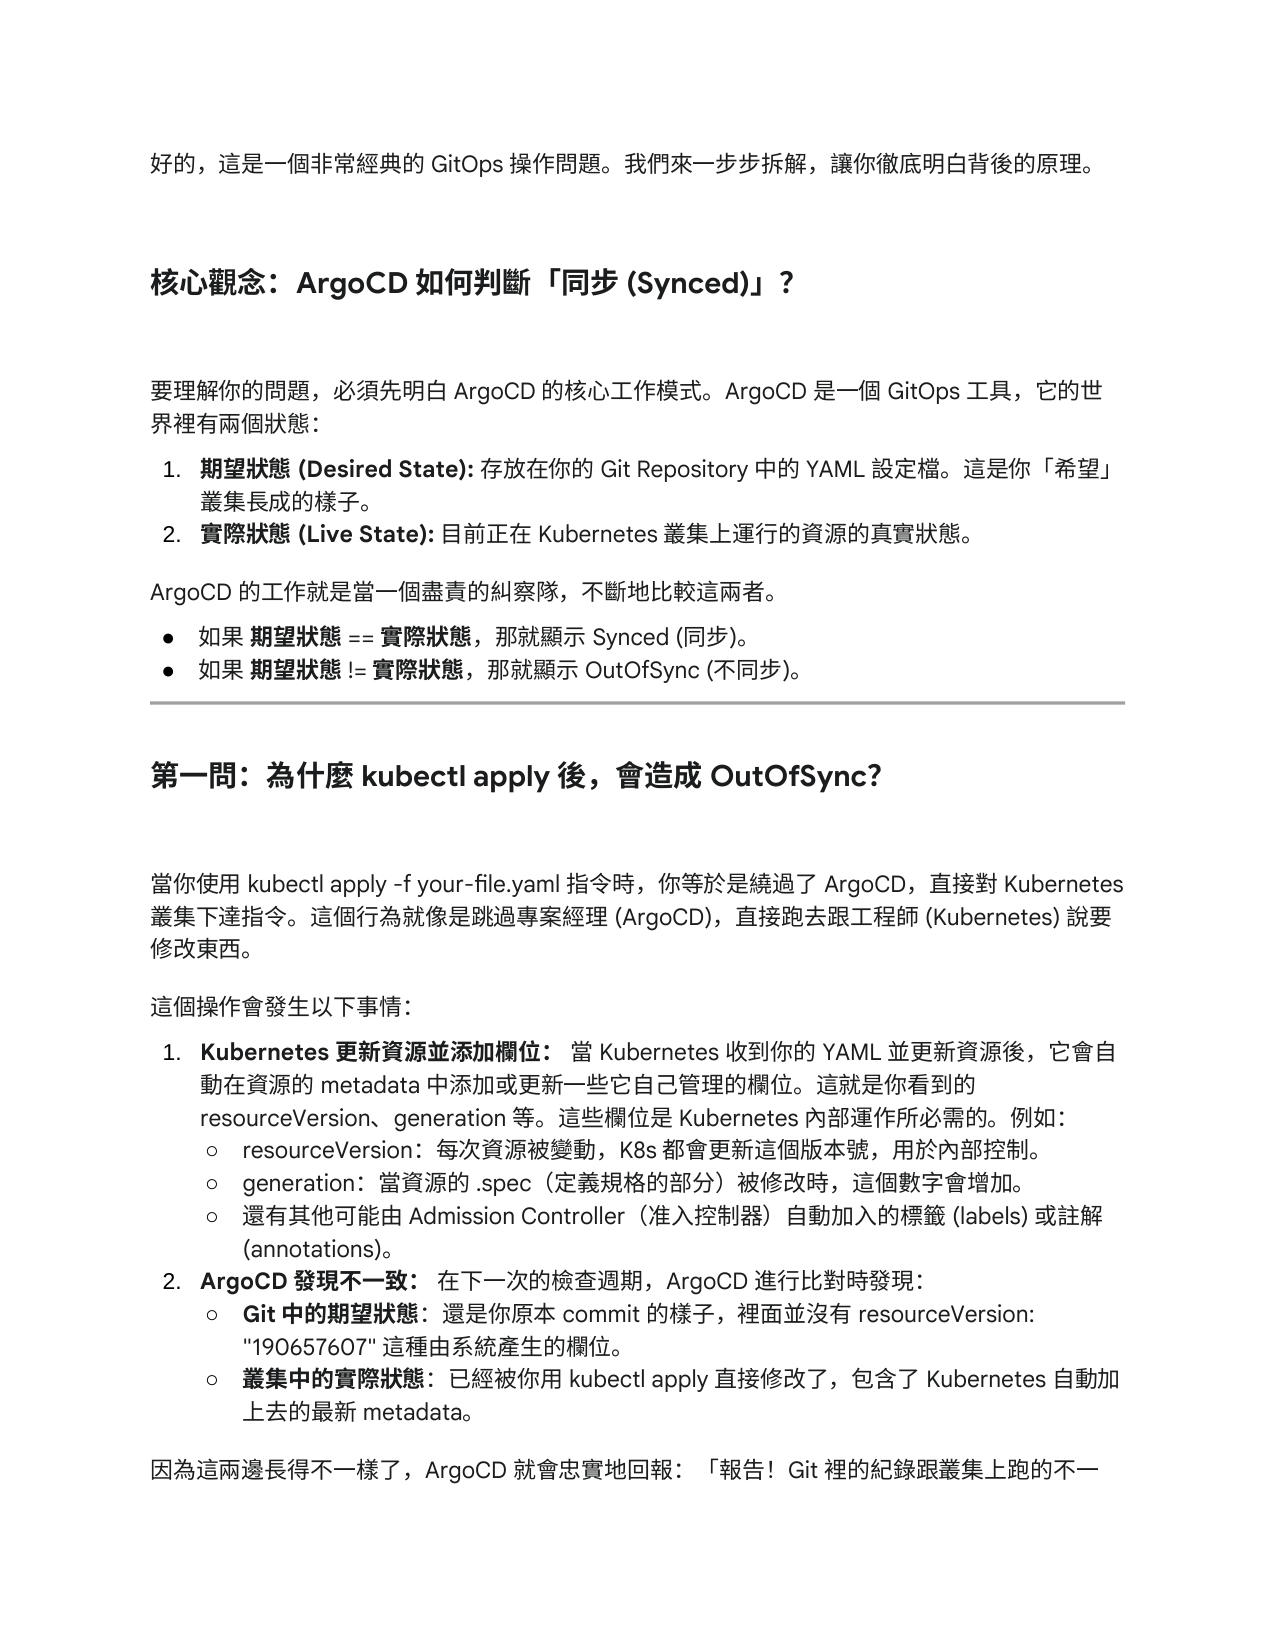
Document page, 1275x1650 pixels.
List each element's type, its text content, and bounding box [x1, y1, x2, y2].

list Kubernetes 更新資源並添加欄位： 當 Kubernetes 收到你的 YAML 並更新資源後，它會自動在資源的 metadata 中添加或更新一些它自己管理的欄位。這就是你看到的 resourceVersion、generation 等。這些欄位是 Kubernetes 內部運作所必需的。例如： [162, 1038, 1125, 1133]
list 如果 期望狀態 != 實際狀態，那就顯示 OutOfSync (不同步)。 [161, 656, 1125, 685]
list 叢集中的實際狀態：已經被你用 kubectl apply 直接修改了，包含了 Kubernetes 自動加上去的最新 metadata。 [205, 1366, 1125, 1427]
text 要理解你的問題，必須先明白 ArgoCD 的核心工作模式。ArgoCD 是一個 GitOps 工具，它的世界裡有兩個狀態： [150, 377, 1125, 439]
text 這個操作會發生以下事情： [150, 993, 1125, 1022]
list 還有其他可能由 Admission Controller（准入控制器）自動加入的標籤 (labels) 或註解 (annotations)。 [205, 1202, 1125, 1263]
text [150, 1456, 1125, 1485]
list 期望狀態 (Desired State): 存放在你的 Git Repository 中的 YAML 設定檔。這是你「希望」叢集長成的樣子。 [162, 455, 1125, 517]
text 好的，這是一個非常經典的 GitOps 操作問題。我們來一步步拆解，讓你徹底明白背後的原理。 [150, 150, 1125, 179]
text 當你使用 kubectl apply -f your-file.yaml 指令時，你等於是繞過了 ArgoCD，直接對 Kubernetes 叢集下達指令。這個行為就像是跳過專案經理 (ArgoCD)，直接跑去跟工程師 (Kubernetes) 說要修改東西。 [150, 870, 1125, 964]
list generation：當資源的 .spec（定義規格的部分）被修改時，這個數字會增加。 [205, 1169, 1125, 1198]
list 實際狀態 (Live State): 目前正在 Kubernetes 叢集上運行的資源的真實狀態。 [162, 521, 1125, 549]
list ArgoCD 發現不一致： 在下一次的檢查週期，ArgoCD 進行比對時發現： [162, 1267, 1125, 1296]
subtitle 核心觀念：ArgoCD 如何判斷「同步 (Synced)」？ [150, 265, 1125, 302]
list resourceVersion：每次資源被變動，K8s 都會更新這個版本號，用於內部控制。 [205, 1137, 1125, 1165]
subtitle 第一問：為什麼 kubectl apply 後，會造成 OutOfSync？ [150, 758, 1125, 795]
text ArgoCD 的工作就是當一個盡責的糾察隊，不斷地比較這兩者。 [150, 578, 1125, 607]
list 如果 期望狀態 == 實際狀態，那就顯示 Synced (同步)。 [161, 623, 1125, 652]
list Git 中的期望狀態：還是你原本 commit 的樣子，裡面並沒有 resourceVersion: "190657607" 這種由系統產生的欄位。 [205, 1300, 1125, 1362]
